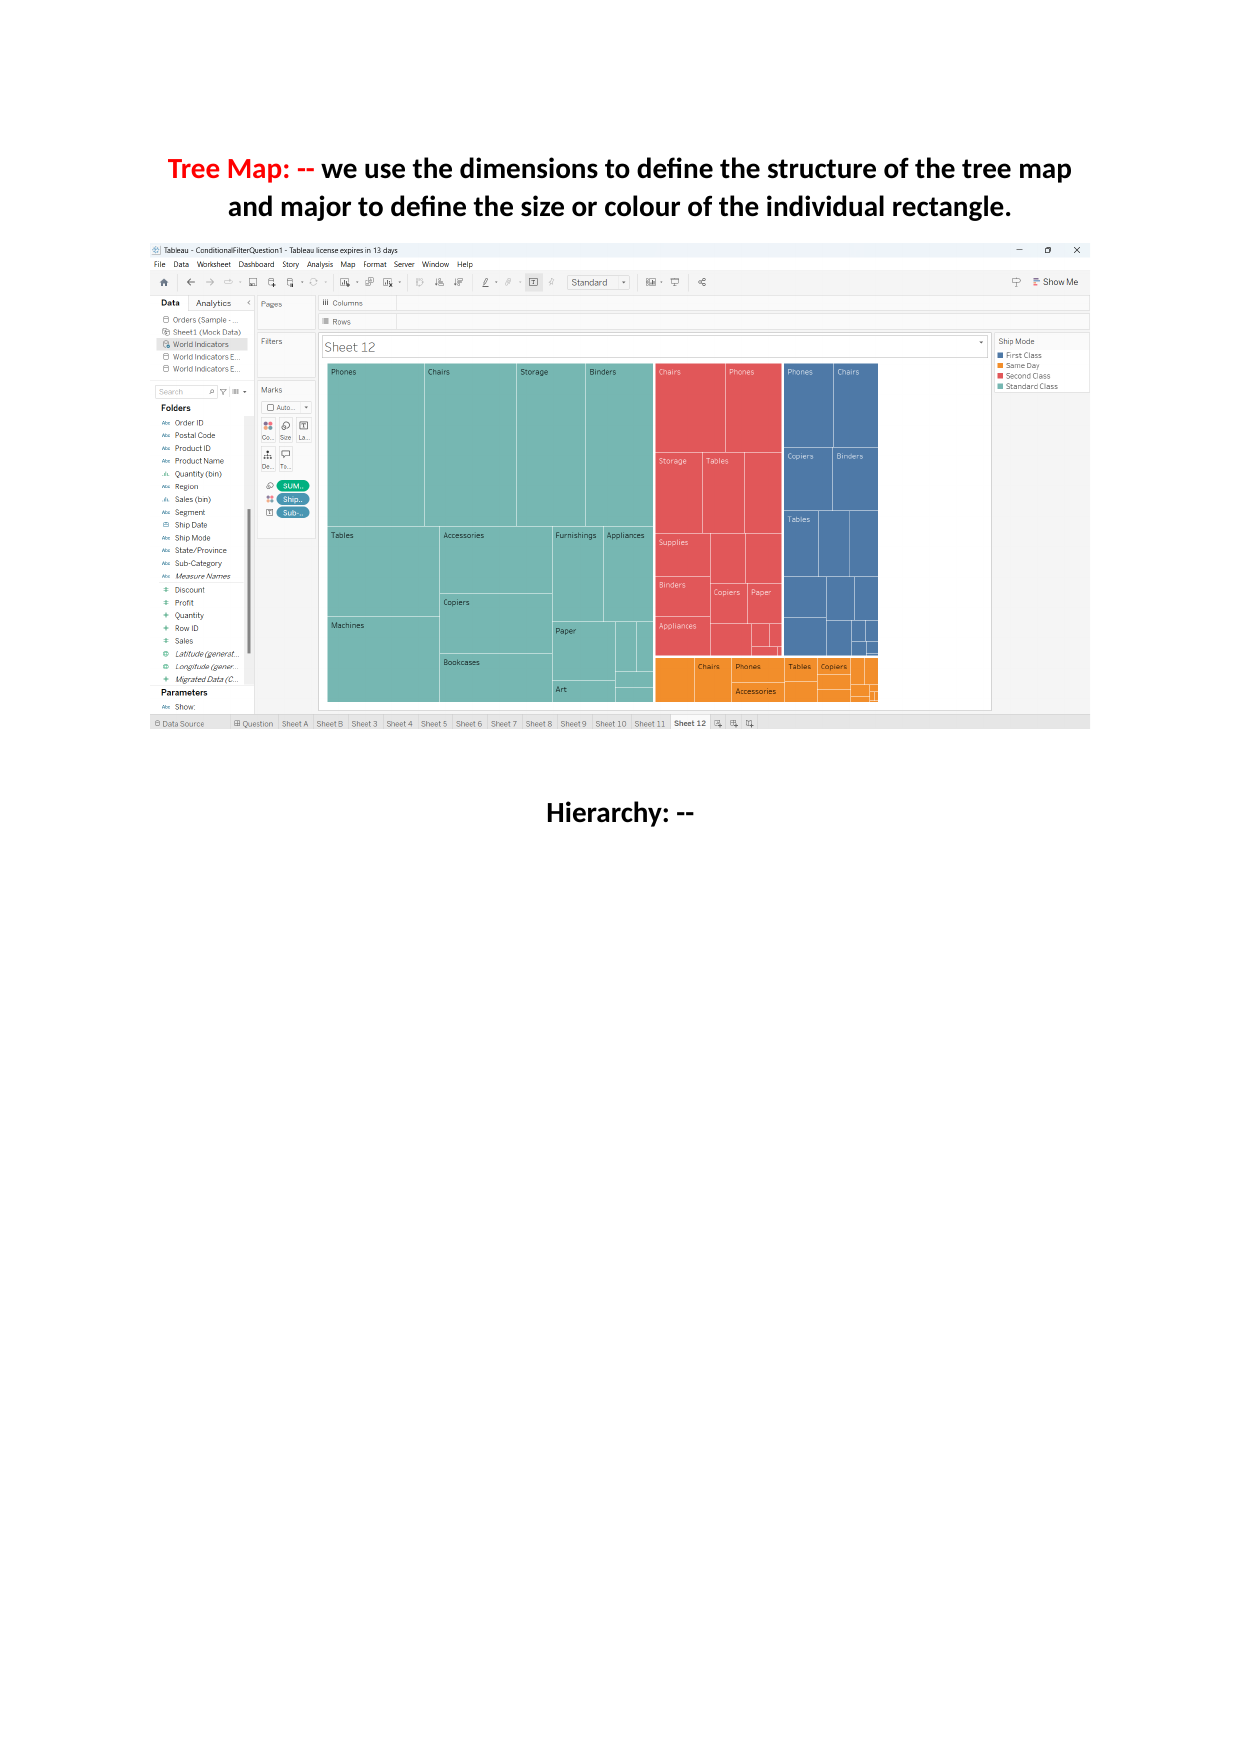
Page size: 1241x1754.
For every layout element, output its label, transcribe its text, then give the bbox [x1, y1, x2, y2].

picture [150, 243, 1091, 729]
text Hierarchy: -- [150, 794, 1090, 829]
text Tree Map: -- we use the dimensions to define the structure of the tree map and major to define the size or colour of the individual rectangle. [150, 150, 1090, 224]
